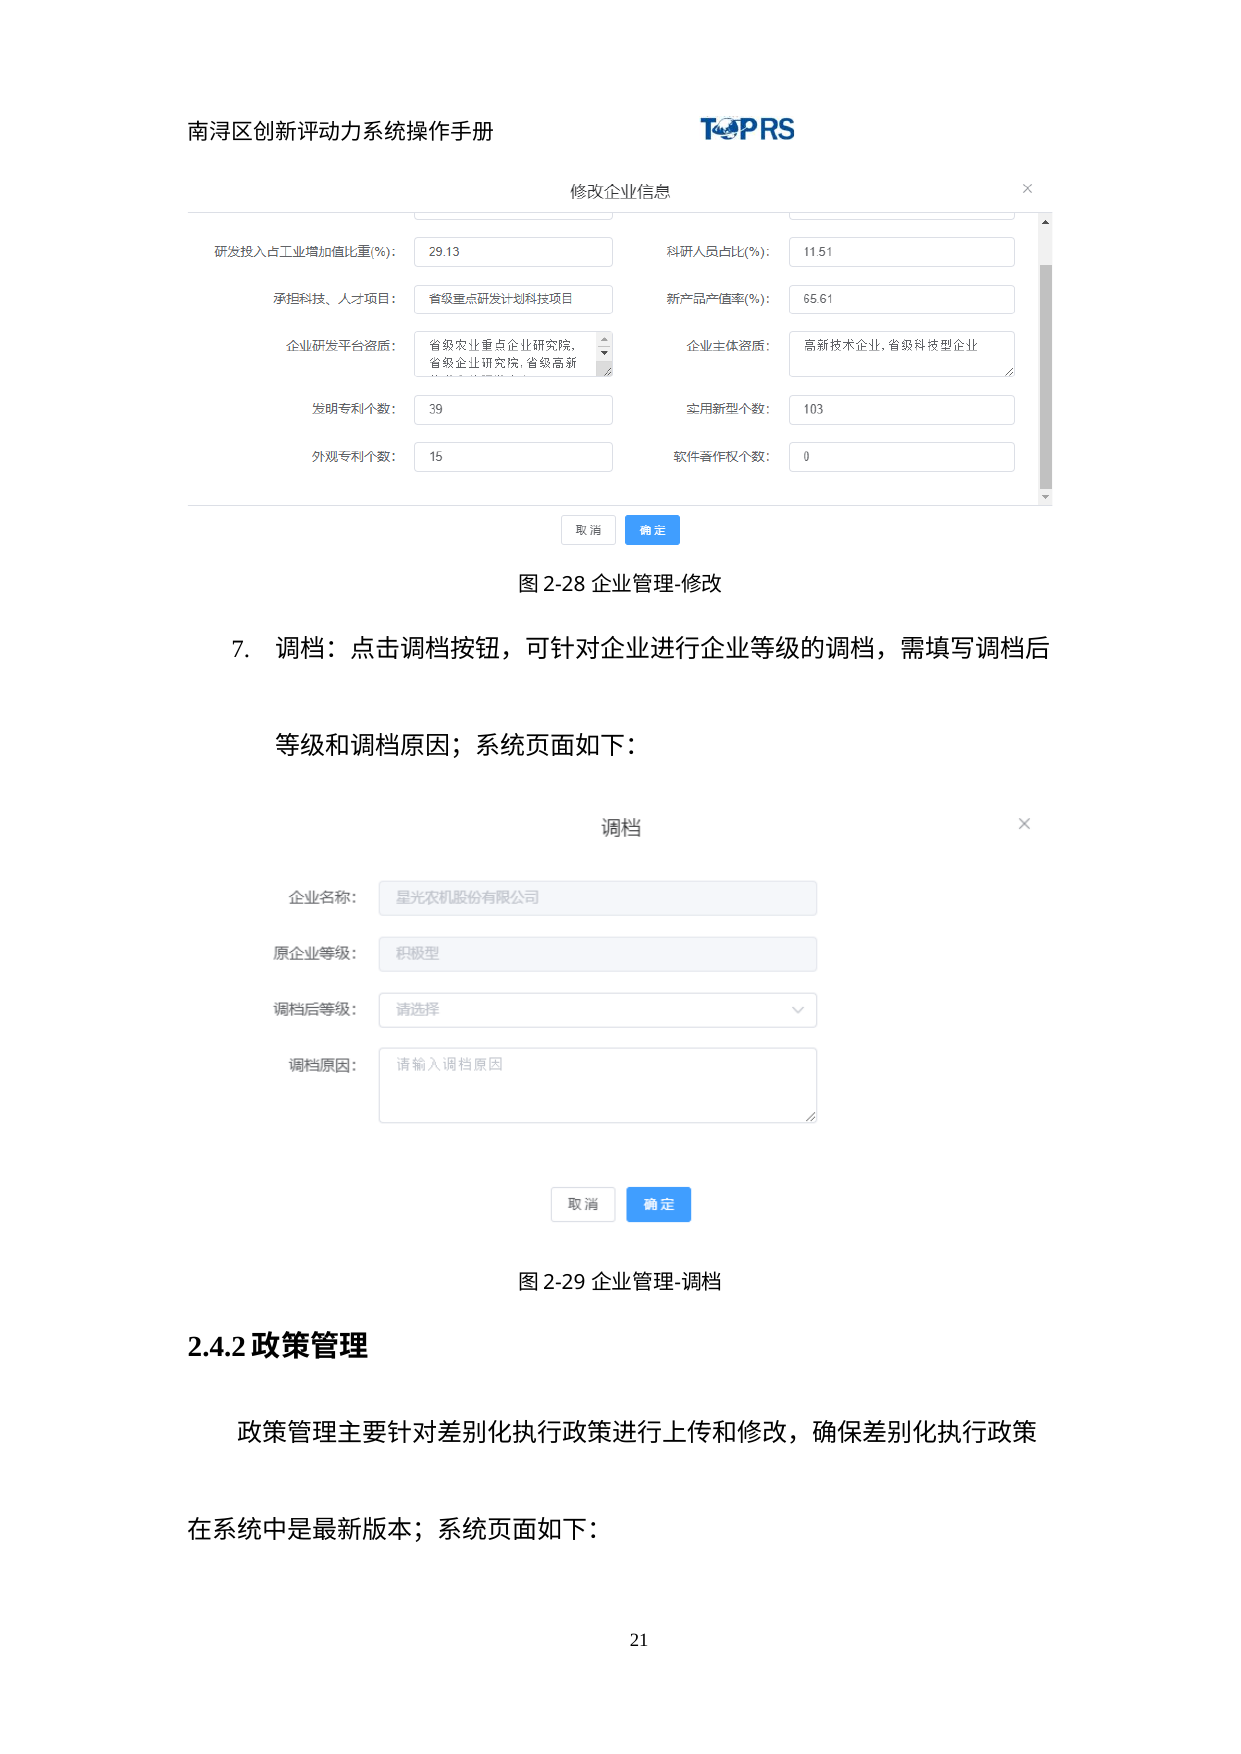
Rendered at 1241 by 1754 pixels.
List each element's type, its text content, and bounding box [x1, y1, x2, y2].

picture [187, 162, 1053, 552]
subtitle 2.4.2政策管理 [187, 1312, 1053, 1377]
list 调档：点击调档按钮，可针对企业进行企业等级的调档，需填写调档后等级和调档原因；系统页面如下： [231, 614, 1053, 776]
text 图2-28 企业管理-修改 [187, 566, 1053, 599]
text 图2-29 企业管理-调档 [187, 1264, 1053, 1296]
text 政策管理主要针对差别化执行政策进行上传和修改，确保差别化执行政策在系统中是最新版本；系统页面如下： [187, 1398, 1053, 1560]
picture [699, 116, 795, 140]
picture [188, 794, 1053, 1243]
